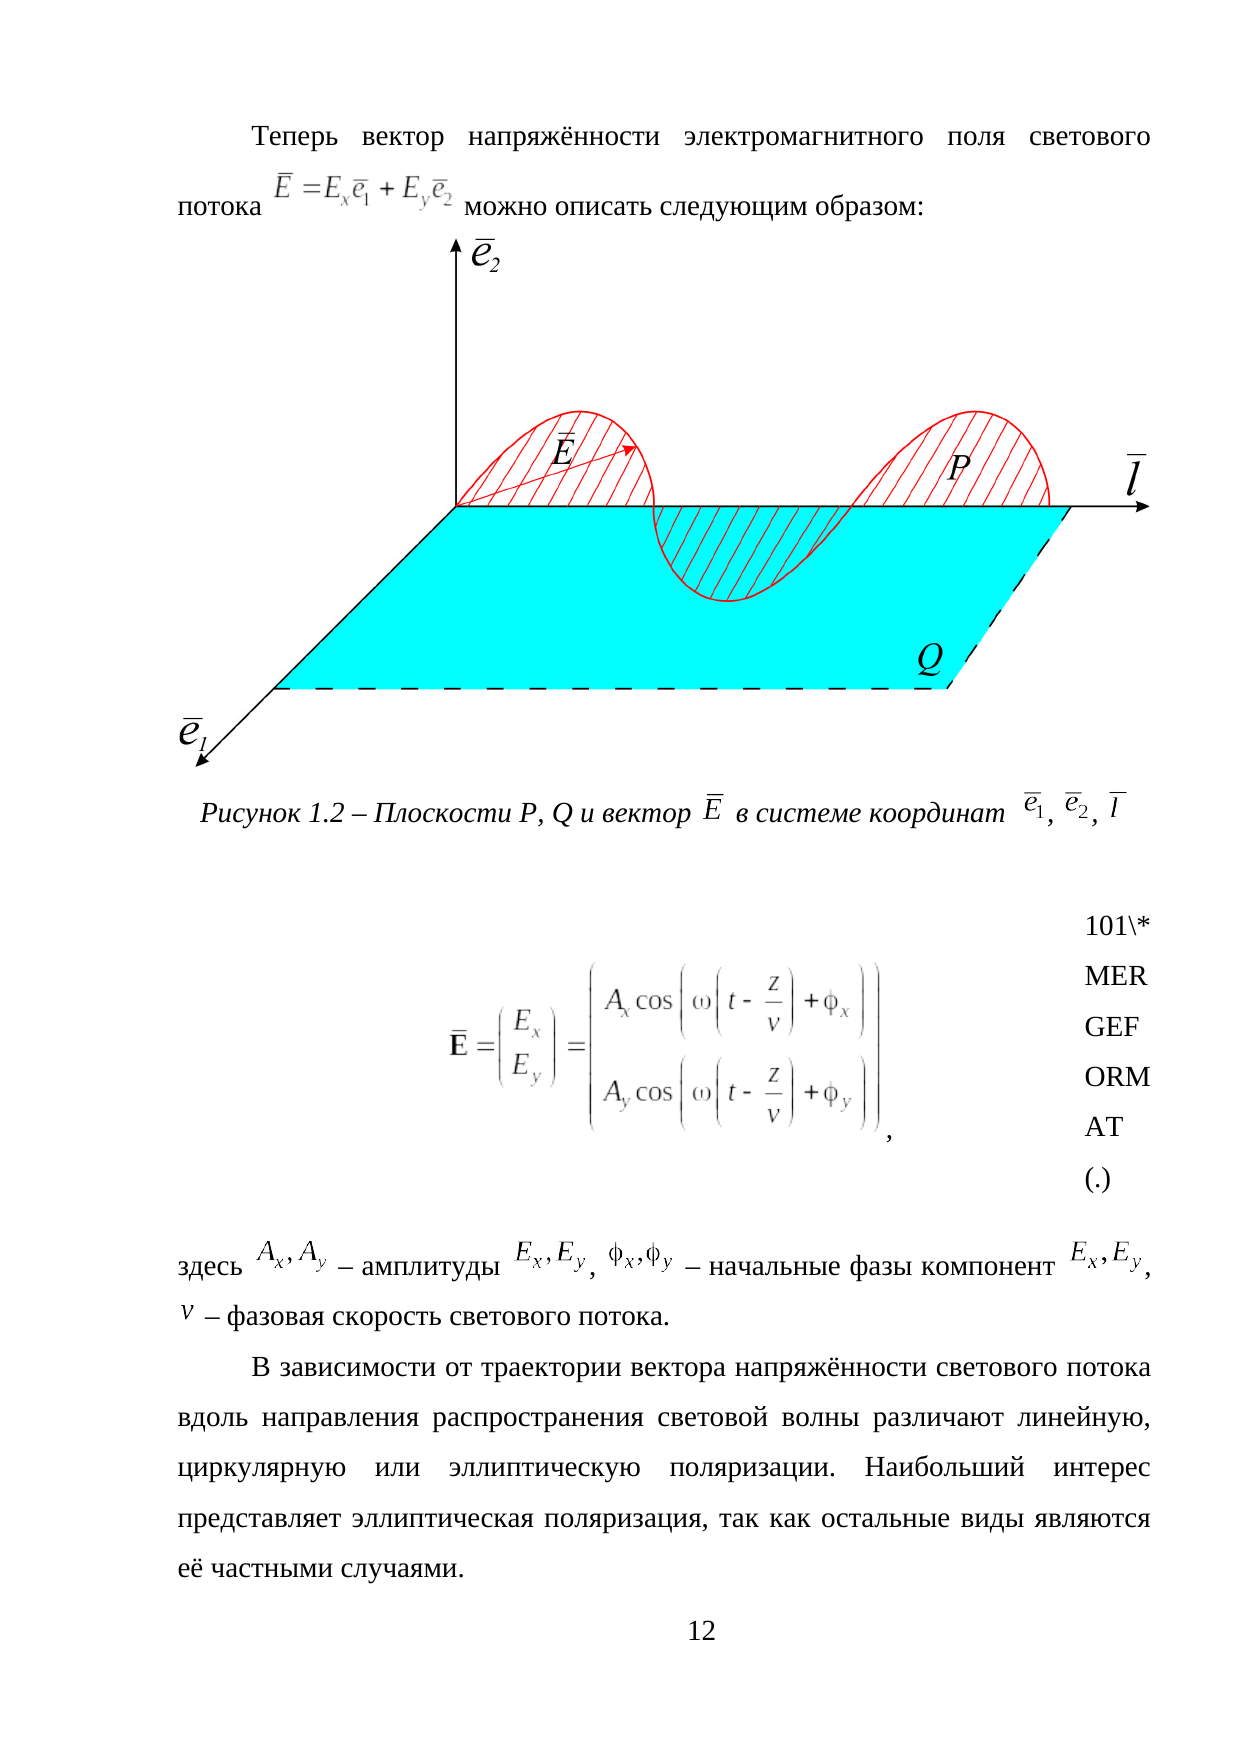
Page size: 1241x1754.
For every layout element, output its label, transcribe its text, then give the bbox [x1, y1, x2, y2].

text здесь – амплитуды , – начальные фазы компонент , – фазовая скорость светового потока. [177, 1235, 1152, 1332]
text Теперь вектор напряжённости электромагнитного поля светового потока можно описать следующим образом: [177, 118, 1152, 222]
table_header [1073, 896, 1152, 1222]
picture [179, 238, 1150, 767]
text В зависимости от траектории вектора напряжённости светового потока вдоль направления распространения световой волны различают линейную, циркулярную или эллиптическую поляризации. Наибольший интерес представляет эллиптическая поляризация, так как остальные виды являются её частными случаями. [177, 1349, 1152, 1584]
table_header , [177, 896, 1073, 1222]
